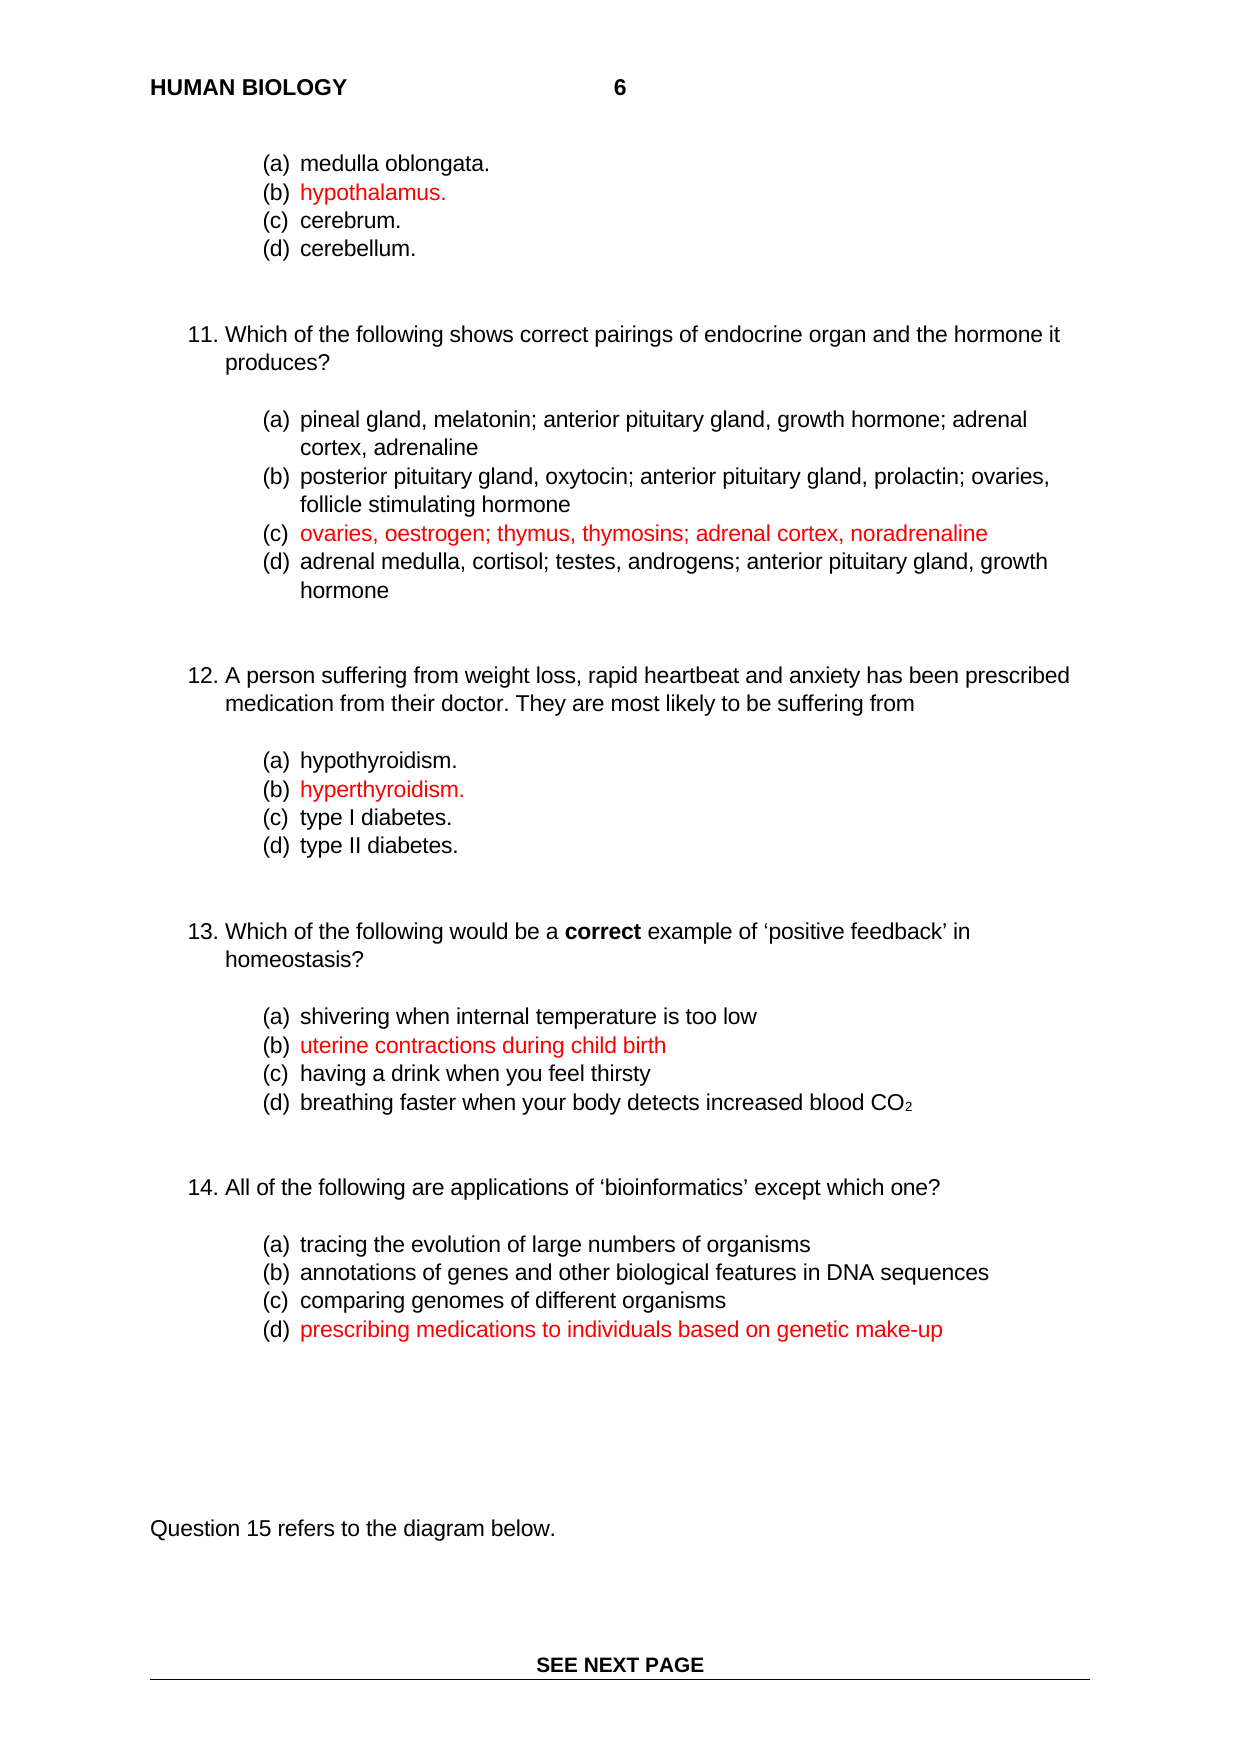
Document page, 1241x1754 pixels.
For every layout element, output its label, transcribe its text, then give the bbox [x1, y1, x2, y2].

list shivering when internal temperature is too low [262, 1003, 1090, 1029]
list annotations of genes and other biological features in DNA sequences [262, 1259, 1090, 1285]
list cerebellum. [262, 235, 1090, 262]
text Question 15 refers to the diagram below. [150, 1515, 1090, 1541]
list Which of the following would be a correct example of ‘positive feedback’ in homeostasis? [187, 918, 1090, 973]
list hypothalamus. [262, 178, 1090, 205]
list type I diabetes. [262, 804, 1090, 830]
list hypothyroidism. [262, 747, 1090, 773]
list A person suffering from weight loss, rapid heartbeat and anxiety has been prescribed medication from their doctor. They are most likely to be suffering from [187, 662, 1090, 717]
list pineal gland, melatonin; anterior pituitary gland, growth hormone; adrenal cortex, adrenaline [262, 406, 1090, 461]
list All of the following are applications of ‘bioinformatics’ except which one? [187, 1174, 1090, 1200]
list posterior pituitary gland, oxytocin; anterior pituitary gland, prolactin; ovaries, follicle stimulating hormone [262, 463, 1090, 518]
list tracing the evolution of large numbers of organisms [262, 1231, 1090, 1257]
list uterine contractions during child birth [262, 1032, 1090, 1058]
list adrenal medulla, cortisol; testes, androgens; anterior pituitary gland, growth hormone [262, 548, 1090, 603]
list prescribing medications to individuals based on genetic make-up [262, 1316, 1090, 1342]
list breathing faster when your body detects increased blood CO2 [262, 1088, 1090, 1115]
list medulla oblongata. [262, 150, 1090, 176]
list comparing genomes of different organisms [262, 1287, 1090, 1314]
list Which of the following shows correct pairings of endocrine organ and the hormone it produces? [187, 321, 1090, 375]
list hyperthyroidism. [262, 776, 1090, 802]
list cerebrum. [262, 207, 1090, 233]
list having a drink when you feel thirsty [262, 1060, 1090, 1086]
list ovaries, oestrogen; thymus, thymosins; adrenal cortex, noradrenaline [262, 520, 1090, 546]
list type II diabetes. [262, 832, 1090, 859]
